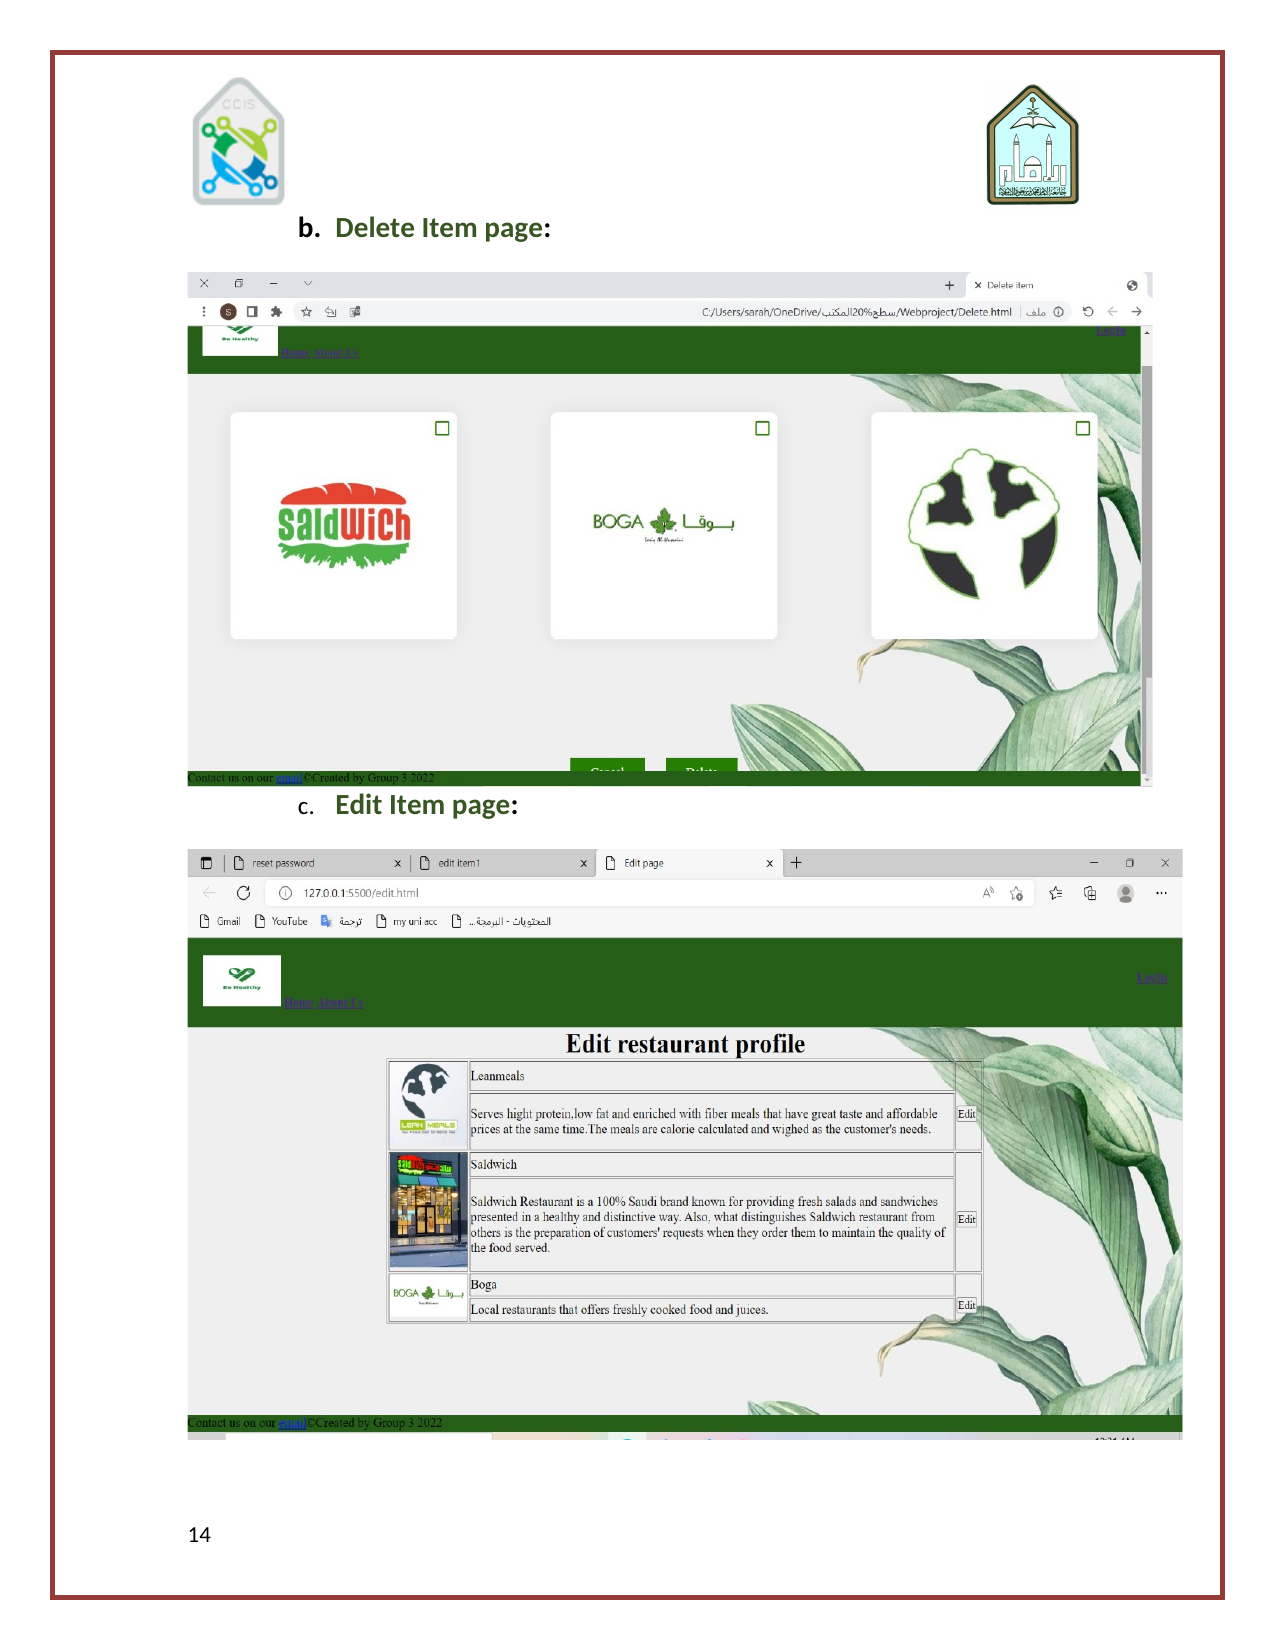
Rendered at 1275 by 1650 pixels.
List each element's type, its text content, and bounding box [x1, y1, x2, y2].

list Delete Item page: [298, 209, 1087, 245]
list Edit Item page: [298, 787, 1087, 822]
picture [187, 849, 1183, 1440]
picture [187, 272, 1153, 787]
picture [187, 73, 294, 210]
